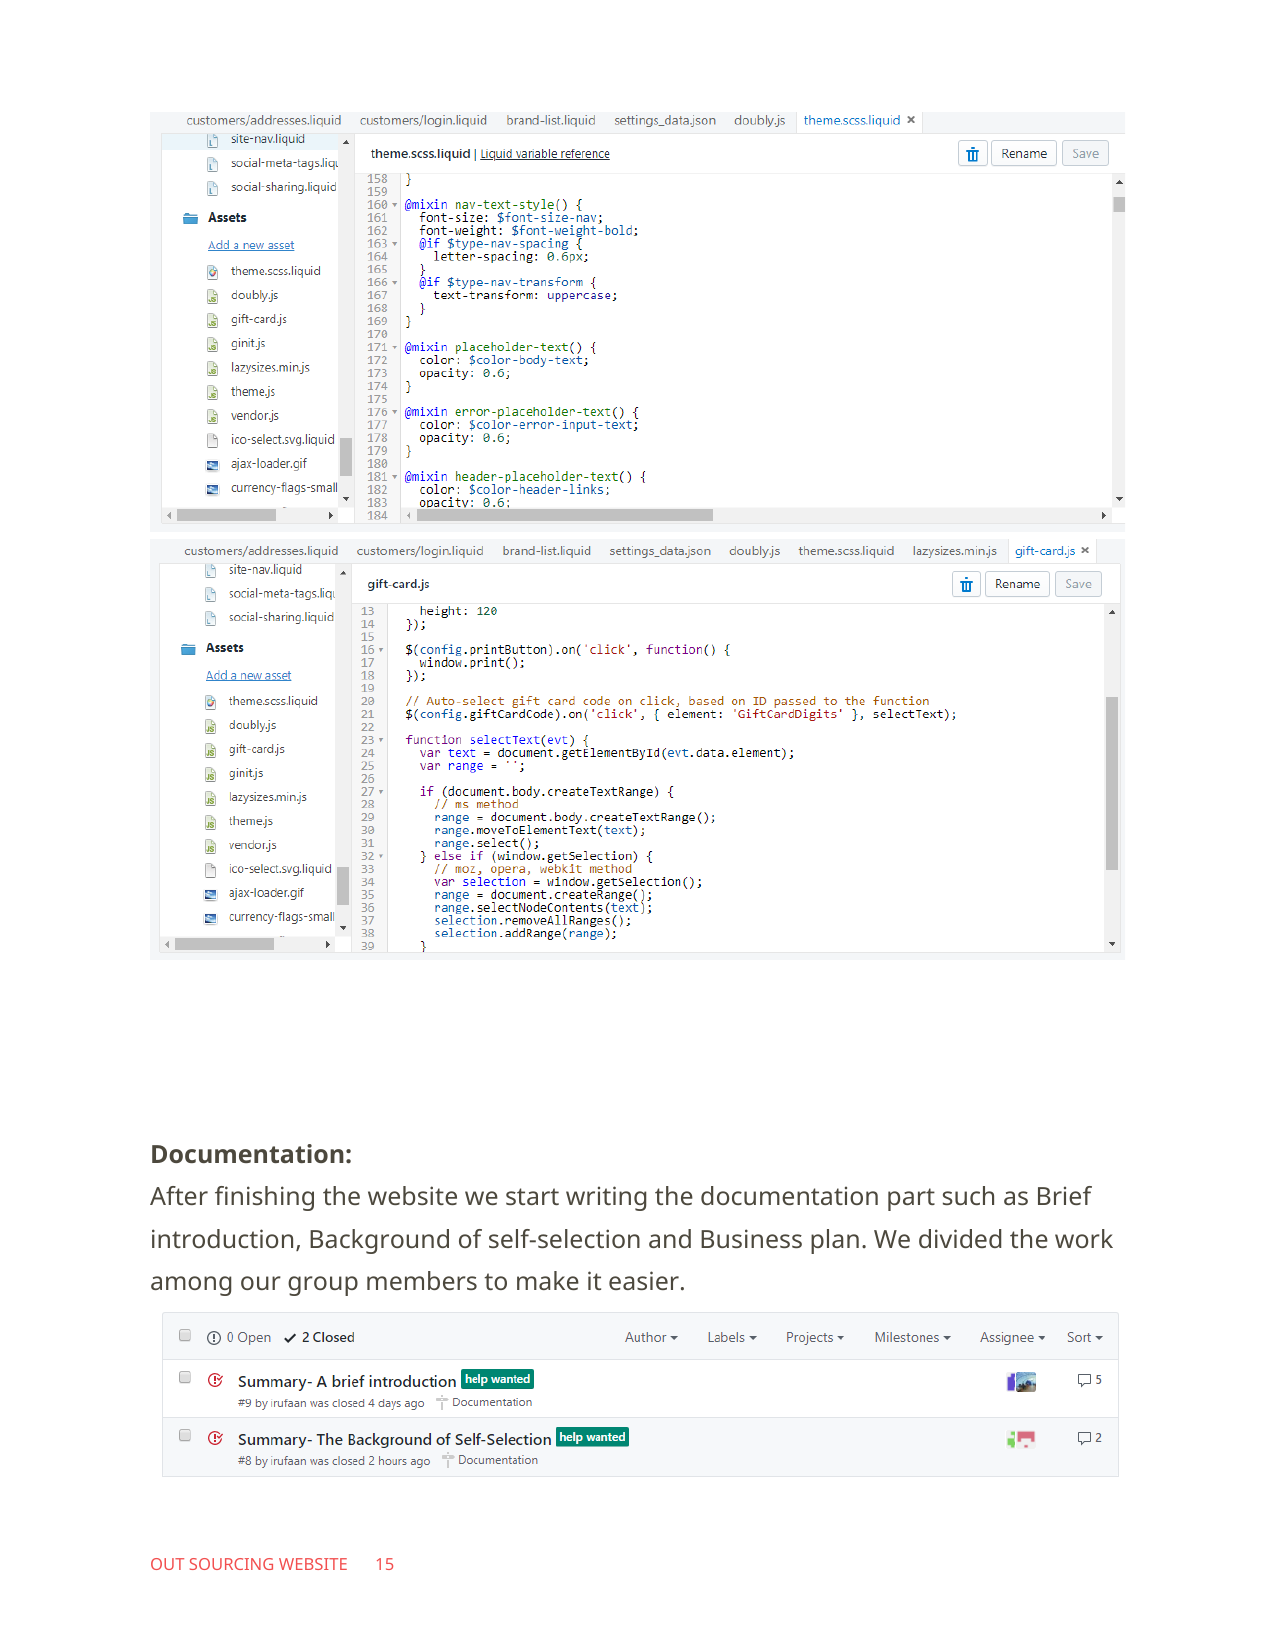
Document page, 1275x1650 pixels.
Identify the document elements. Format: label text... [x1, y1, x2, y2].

picture [150, 112, 1125, 532]
text After finishing the website we start writing the documentation part such as Brief introduction, Background of self-selection and Business plan. We divided the work among our group members to make it easier. [150, 1179, 1125, 1298]
picture [150, 1306, 1125, 1493]
text Documentation: [150, 1136, 1125, 1170]
picture [150, 539, 1125, 960]
